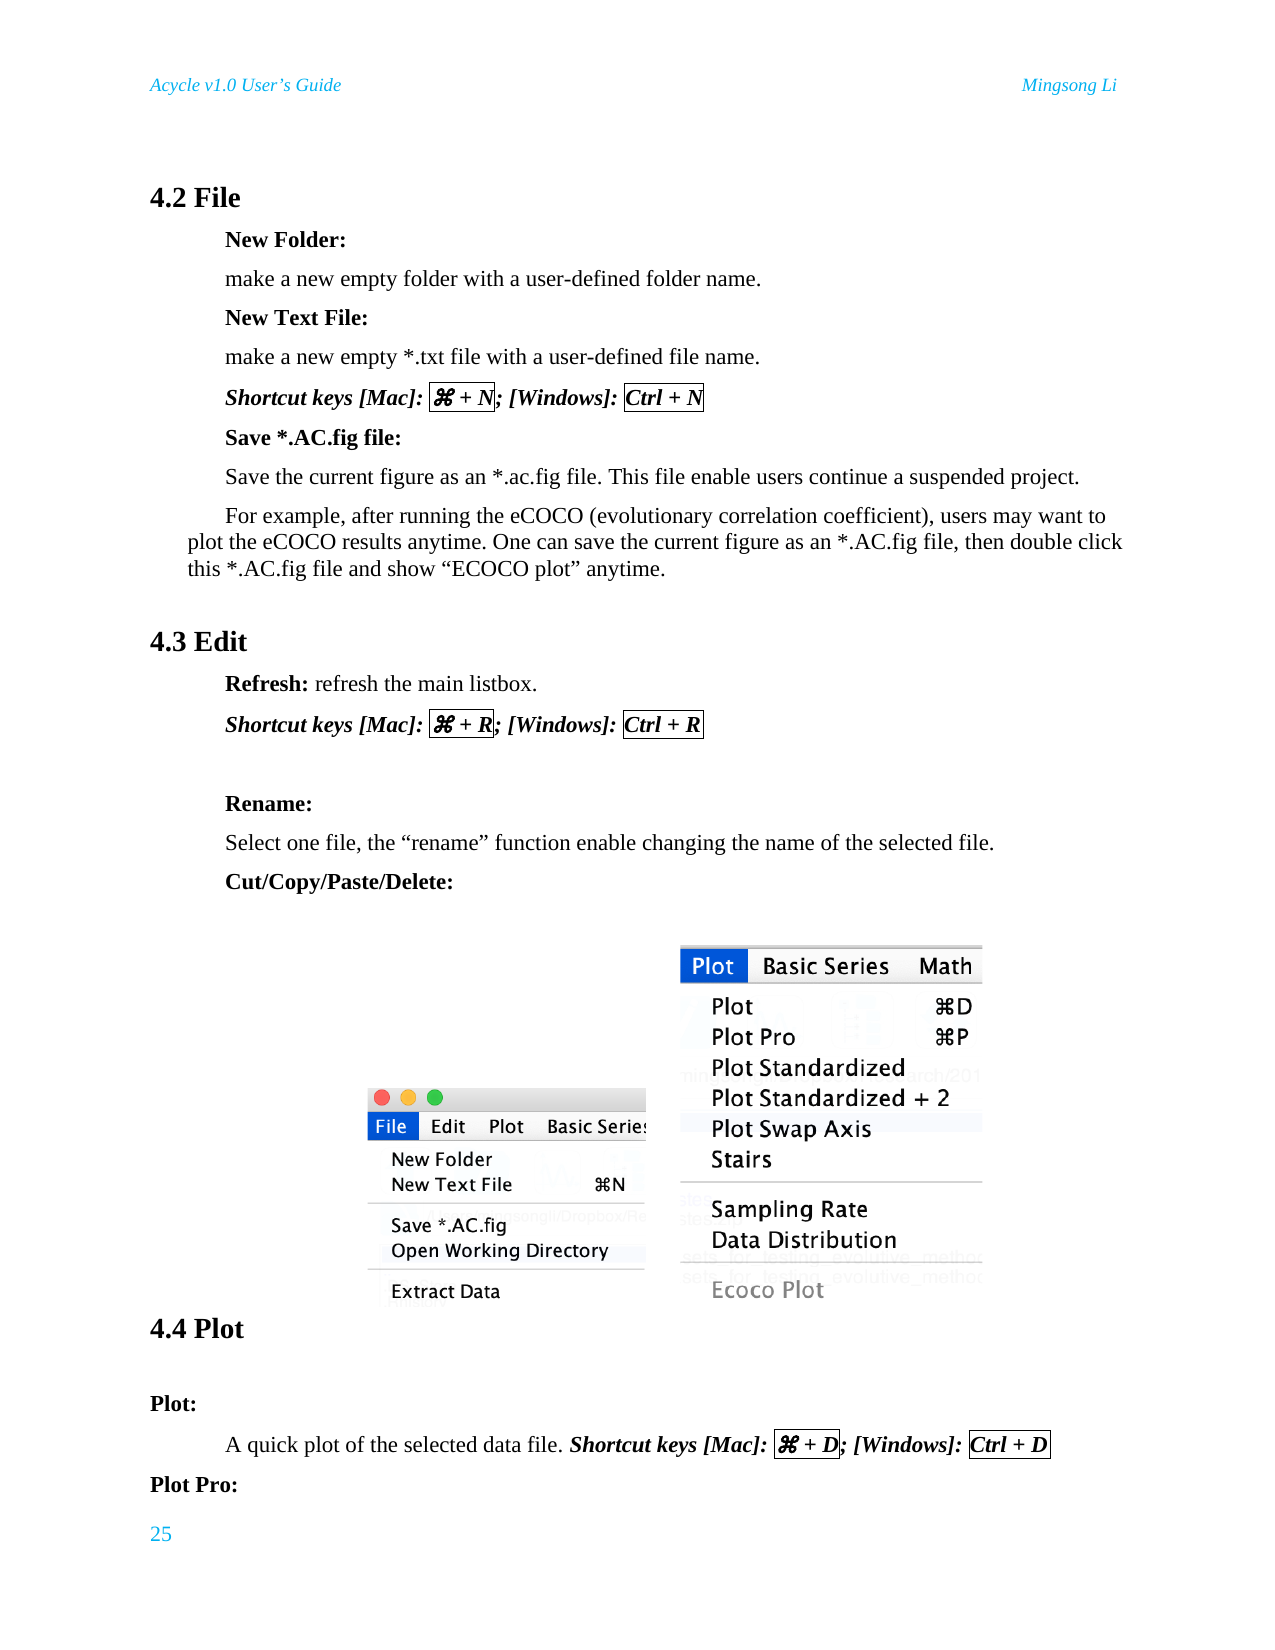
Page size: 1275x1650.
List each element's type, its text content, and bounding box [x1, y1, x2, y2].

text A quick plot of the selected data file. Shortcut keys [Mac]: ⌘ + D; [Windows]: Ctrl + D [187, 1429, 774, 1459]
text A quick plot of the selected data file. Shortcut keys [Mac]: ⌘ + D; [Windows]: Ctrl + D [840, 1429, 1125, 1459]
text New Folder: [187, 227, 1125, 253]
text make a new empty folder with a user-defined folder name. [187, 265, 1125, 292]
text Select one file, the “rename” function enable changing the name of the selected file. [187, 829, 1125, 855]
text Shortcut keys [Mac]: ⌘ + R; [Windows]: Ctrl + R [430, 709, 1125, 739]
subtitle 4.4 Plot [150, 1311, 1125, 1345]
text Shortcut keys [Mac]: ⌘ + N; [Windows]: Ctrl + N [495, 382, 1125, 412]
text Save the current figure as an *.ac.fig file. This file enable users continue a suspended project. [187, 463, 1125, 489]
text Refresh: refresh the main listbox. [187, 670, 1125, 696]
subtitle 4.2 File [150, 181, 1125, 214]
text make a new empty *.txt file with a user-defined file name. [187, 343, 1125, 369]
text Rename: [187, 790, 1125, 816]
text Cut/Copy/Paste/Delete: [187, 868, 1125, 894]
text For example, after running the eCOCO (evolutionary correlation coefficient), users may want to plot the eCOCO results anytime. One can save the current figure as an *.AC.fig file, then double click this *.AC.fig file and show “ECOCO plot” anytime. [187, 502, 1125, 581]
text Plot Pro: [150, 1471, 1125, 1498]
text Shortcut keys [Mac]: ⌘ + R; [Windows]: Ctrl + R [187, 709, 429, 739]
picture [680, 945, 983, 1307]
subtitle 4.3 Edit [150, 624, 1125, 658]
text New Text File: [187, 304, 1125, 331]
text Shortcut keys [Mac]: ⌘ + N; [Windows]: Ctrl + N [187, 382, 429, 412]
picture [151, 81, 157, 89]
text Plot: [150, 1390, 1125, 1417]
picture [367, 1088, 646, 1307]
text Save *.AC.fig file: [187, 424, 1125, 451]
